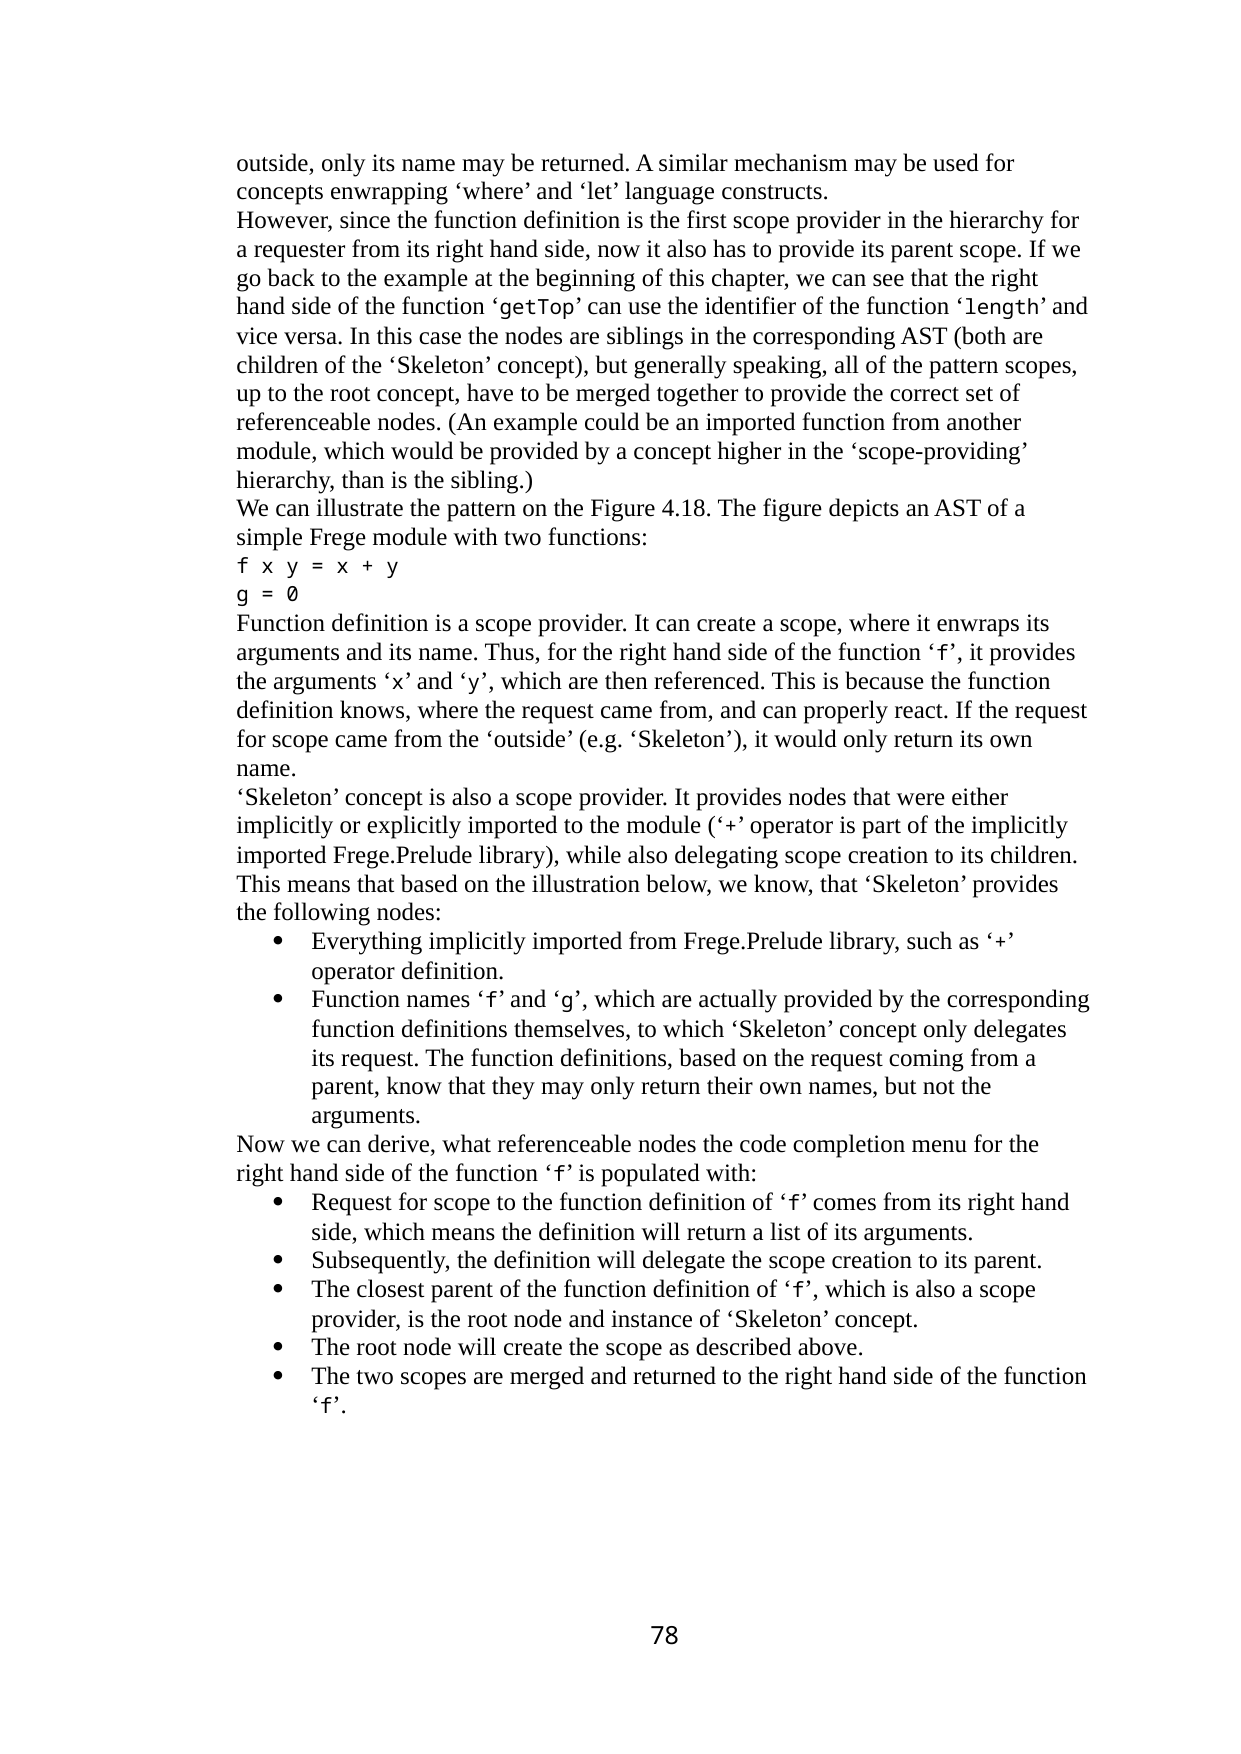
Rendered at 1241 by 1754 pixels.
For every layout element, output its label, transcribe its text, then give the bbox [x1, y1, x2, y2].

text Now we can derive, what referenceable nodes the code completion menu for the right hand side of the function ‘f’ is populated with: [236, 1129, 1092, 1187]
list Everything implicitly imported from Frege.Prelude library, such as ‘+’ operator definition. [274, 926, 1092, 984]
list The closest parent of the function definition of ‘f’, which is also a scope provider, is the root node and instance of ‘Skeleton’ concept. [274, 1274, 1092, 1332]
list Function names ‘f’ and ‘g’, which are actually provided by the corresponding function definitions themselves, to which ‘Skeleton’ concept only delegates its request. The function definitions, based on the request coming from a parent, know that they may only return their own names, but not the arguments. [274, 984, 1092, 1129]
text ‘Skeleton’ concept is also a scope provider. It provides nodes that were either implicitly or explicitly imported to the module (‘+’ operator is part of the implicitly imported Frege.Prelude library), while also delegating scope creation to its children. This means that based on the illustration below, we know, that ‘Skeleton’ provides the following nodes: [236, 782, 1092, 926]
text f x y = x + y [236, 551, 1092, 579]
text Function definition is a scope provider. It can create a scope, where it enwraps its arguments and its name. Thus, for the right hand side of the function ‘f’, it provides the arguments ‘x’ and ‘y’, which are then referenced. This is because the function definition knows, where the request came from, and can properly react. If the request for scope came from the ‘outside’ (e.g. ‘Skeleton’), it would only return its own name. [236, 608, 1092, 782]
list The two scopes are merged and returned to the right hand side of the function ‘f’. [274, 1361, 1092, 1419]
list The root node will create the scope as described above. [274, 1332, 1092, 1361]
text g = 0 [236, 579, 1092, 608]
text However, since the function definition is the first scope provider in the hierarchy for a requester from its right hand side, now it also has to provide its parent scope. If we go back to the example at the beginning of this chapter, we can see that the right hand side of the function ‘getTop’ can use the identifier of the function ‘length’ and vice versa. In this case the nodes are siblings in the corresponding AST (both are children of the ‘Skeleton’ concept), but generally speaking, all of the pattern scopes, up to the root concept, have to be merged together to provide the correct set of referenceable nodes. (An example could be an imported function from another module, which would be provided by a concept higher in the ‘scope-providing’ hierarchy, than is the sibling.) [236, 205, 1092, 493]
text We can illustrate the pattern on the Figure 4.18. The figure depicts an AST of a simple Frege module with two functions: [236, 493, 1092, 551]
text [236, 148, 1092, 205]
list Request for scope to the function definition of ‘f’ comes from its right hand side, which means the definition will return a list of its arguments. [274, 1187, 1092, 1245]
list Subsequently, the definition will delegate the scope creation to its parent. [274, 1245, 1092, 1274]
